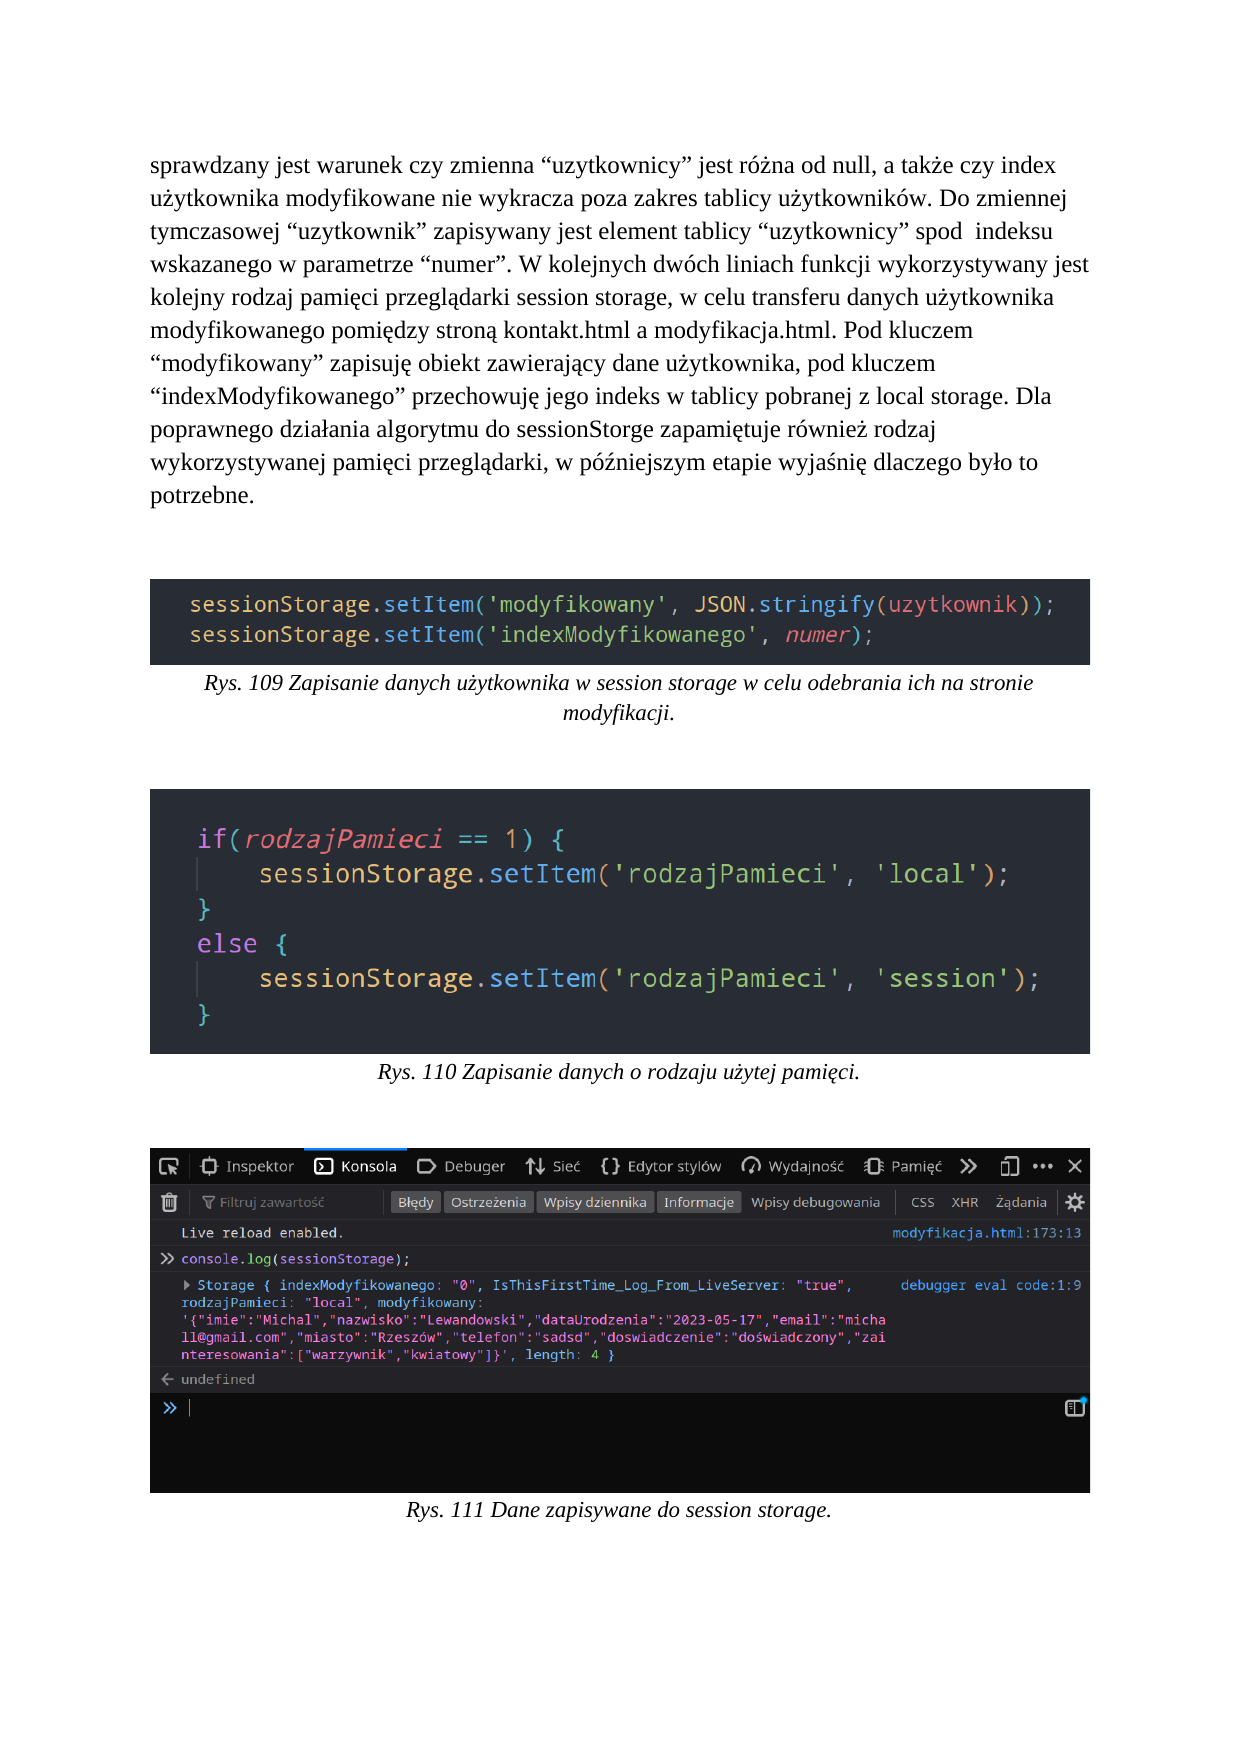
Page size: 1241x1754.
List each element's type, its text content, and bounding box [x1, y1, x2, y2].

text Rys. 110 Zapisanie danych o rodzaju użytej pamięci. [150, 1058, 1090, 1084]
text Rys. 109 Zapisanie danych użytkownika w session storage w celu odebrania ich na stronie modyfikacji. [150, 668, 1090, 725]
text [150, 150, 1090, 509]
text Rys. 111 Dane zapisywane do session storage. [150, 1496, 1090, 1522]
picture [150, 1148, 1091, 1493]
picture [150, 579, 1091, 665]
picture [150, 789, 1091, 1054]
